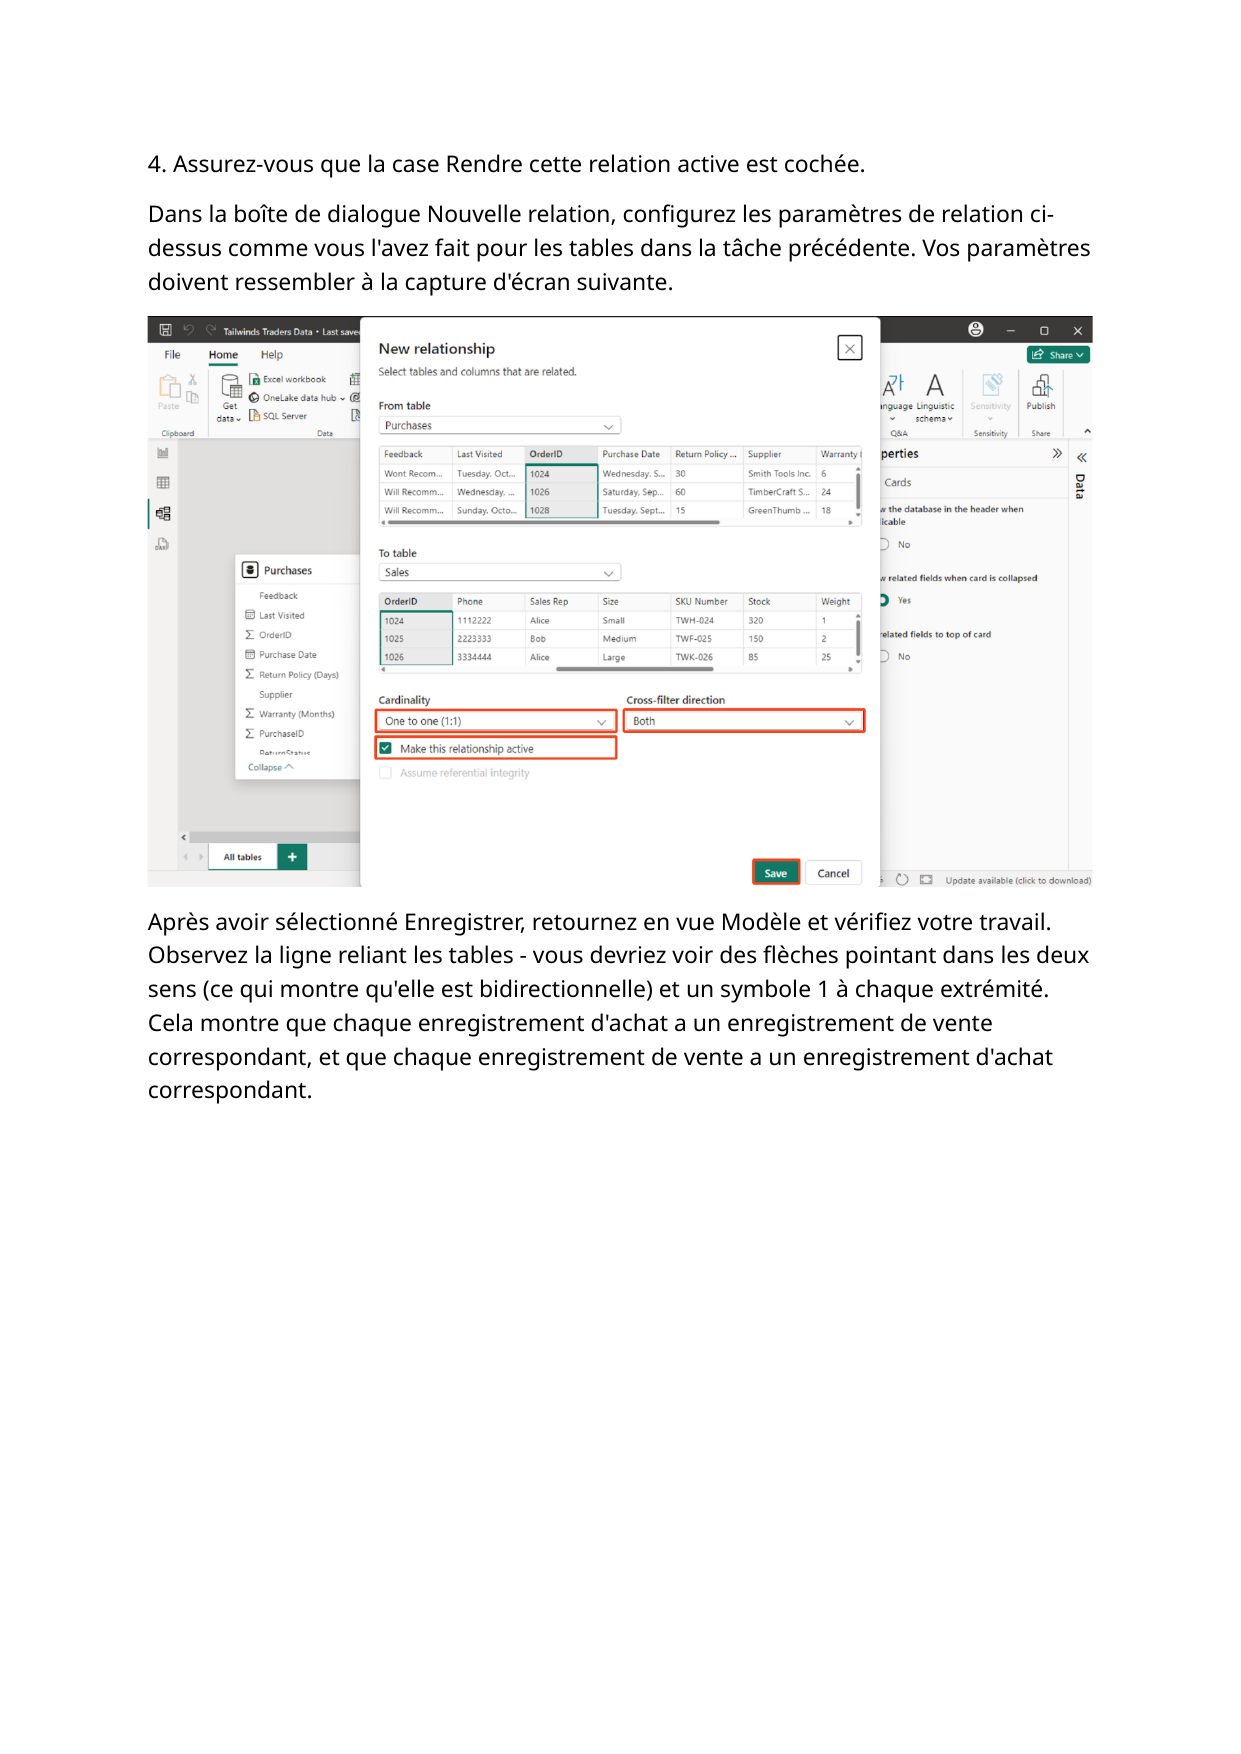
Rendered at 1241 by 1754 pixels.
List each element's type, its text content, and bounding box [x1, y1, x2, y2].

text Dans la boîte de dialogue Nouvelle relation, configurez les paramètres de relation ci-dessus comme vous l'avez fait pour les tables dans la tâche précédente. Vos paramètres doivent ressembler à la capture d'écran suivante. [148, 198, 1093, 297]
text Après avoir sélectionné Enregistrer, retournez en vue Modèle et vérifiez votre travail. Observez la ligne reliant les tables - vous devriez voir des flèches pointant dans les deux sens (ce qui montre qu'elle est bidirectionnelle) et un symbole 1 à chaque extrémité. Cela montre que chaque enregistrement d'achat a un enregistrement de vente correspondant, et que chaque enregistrement de vente a un enregistrement d'achat correspondant. [148, 906, 1093, 1106]
text 4. Assurez-vous que la case Rendre cette relation active est cochée. [148, 148, 1093, 179]
picture [147, 316, 1093, 887]
